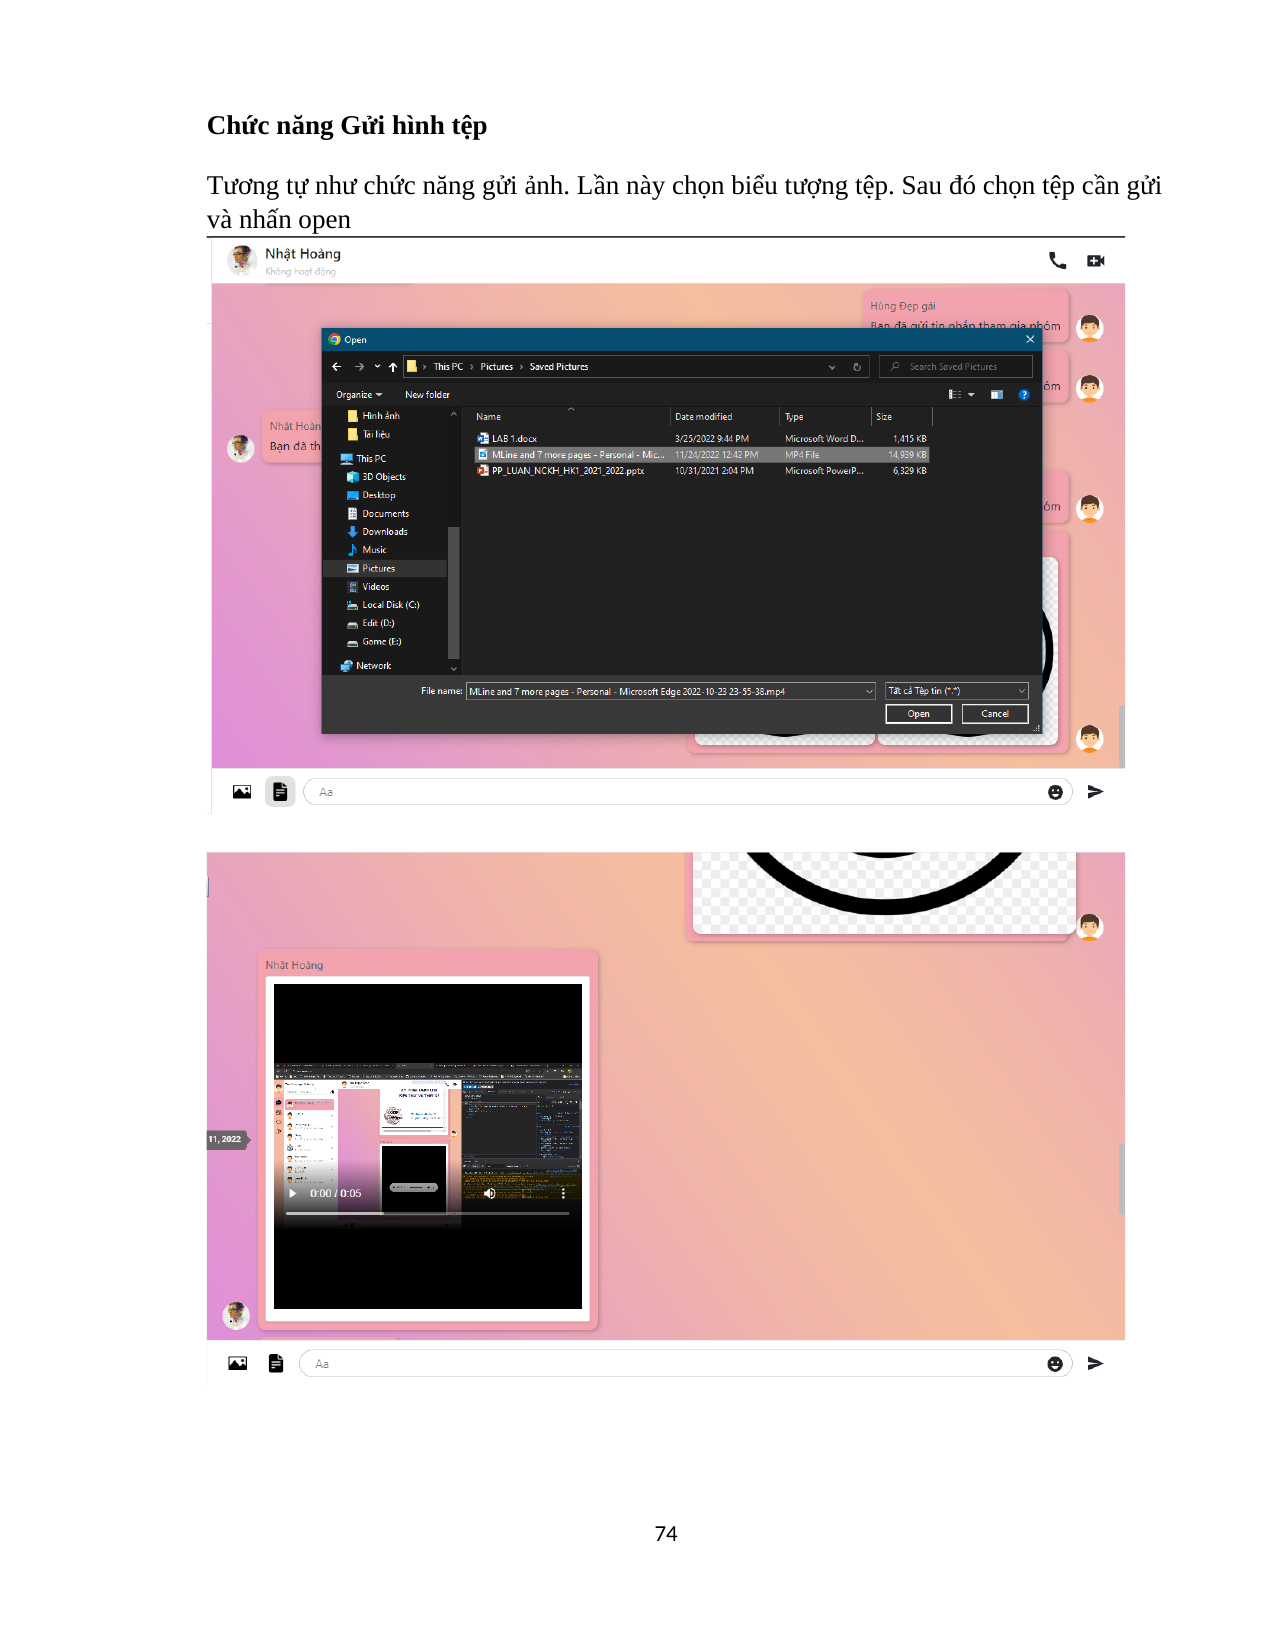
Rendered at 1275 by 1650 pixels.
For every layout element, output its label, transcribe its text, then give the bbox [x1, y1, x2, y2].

picture [206, 850, 1125, 1386]
text Tương tự như chức năng gửi ảnh. Lần này chọn biểu tượng tệp. Sau đó chọn tệp cần gửi và nhấn open [118, 169, 1172, 234]
subtitle Chức năng Gửi hình tệp [207, 109, 1125, 140]
picture [206, 236, 1125, 814]
